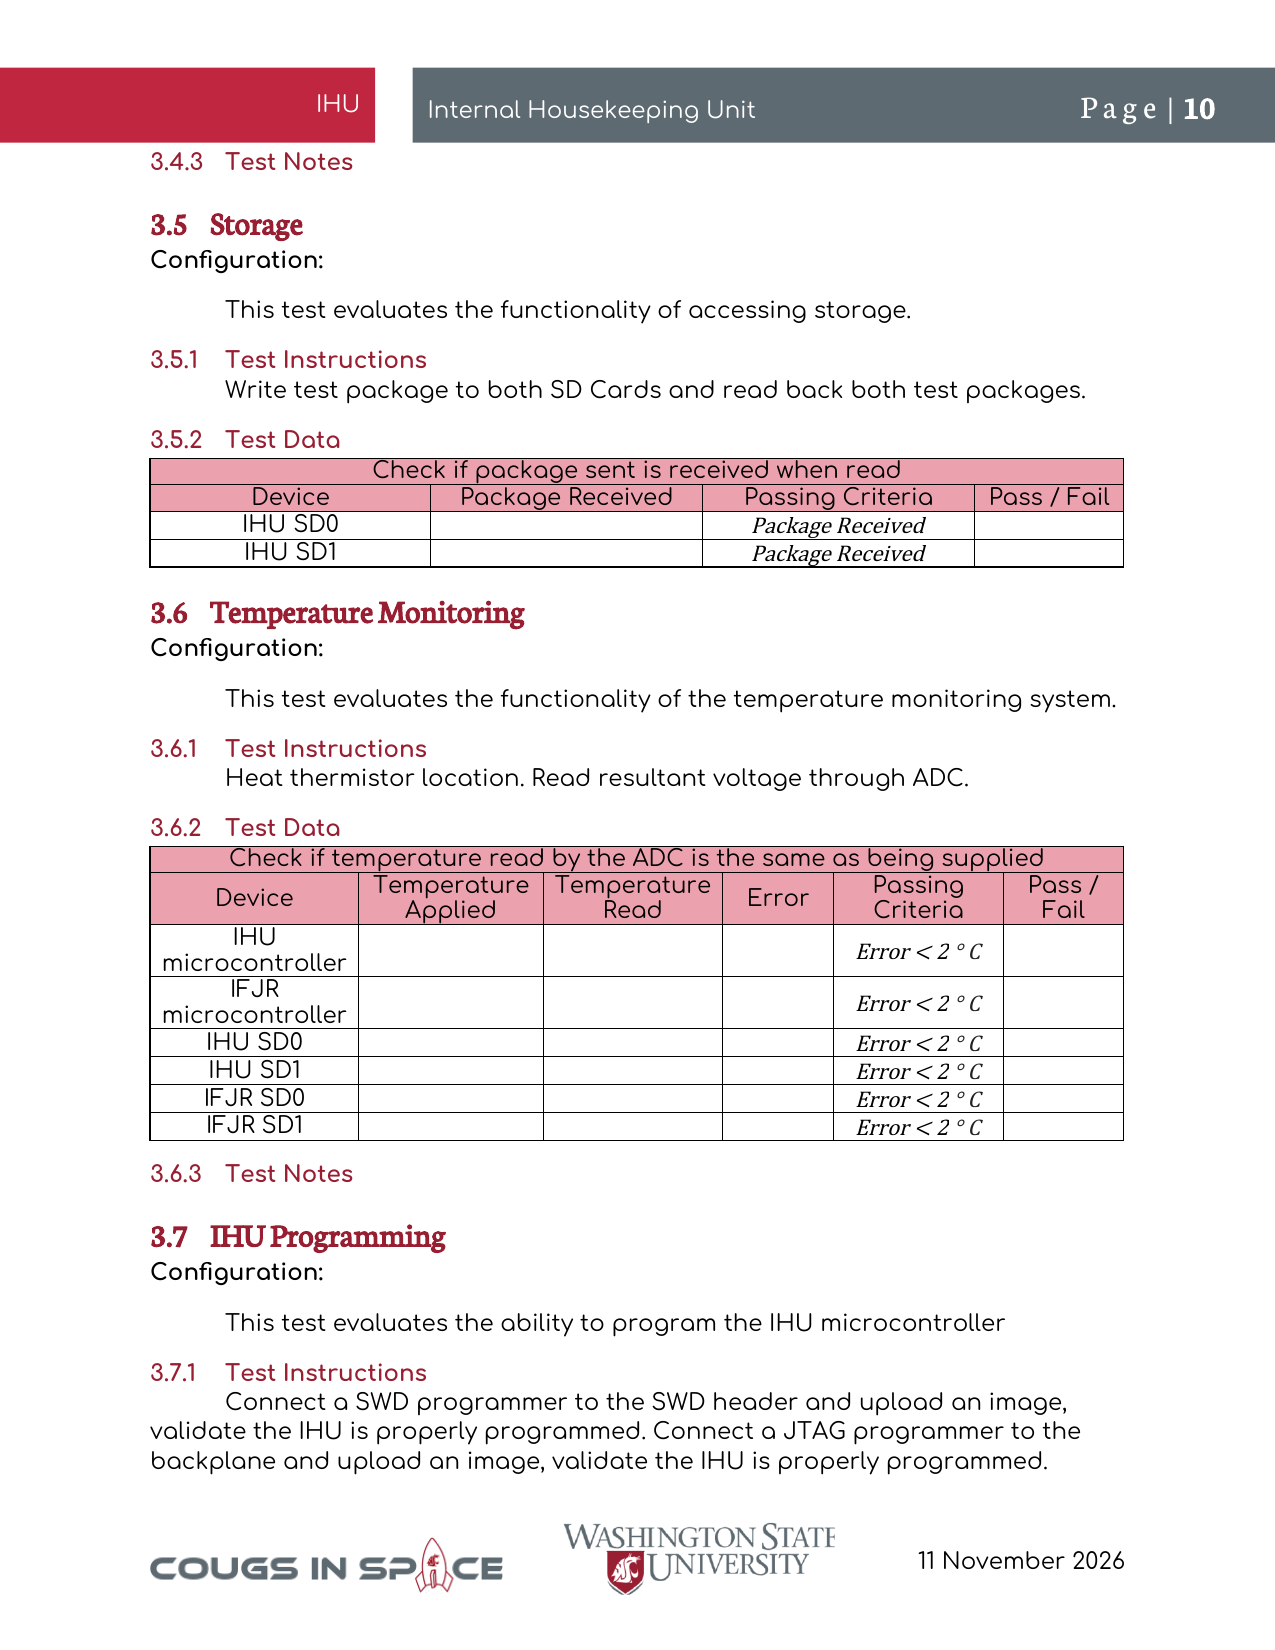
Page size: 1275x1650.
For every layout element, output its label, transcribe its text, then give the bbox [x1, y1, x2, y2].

subtitle Test Instructions [150, 349, 1125, 374]
table_cell Passing Criteria [703, 485, 974, 511]
table_cell Temperature Read [544, 873, 722, 924]
table_cell IFJR SD0 [151, 1085, 358, 1112]
table_cell [723, 1113, 833, 1140]
text Configuration: [150, 1260, 1125, 1286]
table_cell [359, 977, 543, 1028]
table_cell [723, 977, 833, 1028]
table_cell Error < 2 ° C [834, 1029, 949, 1056]
table_cell [723, 1057, 833, 1084]
subtitle Test Data [150, 428, 1125, 454]
table_cell IHU SD0 [151, 1029, 358, 1056]
table_cell [359, 1085, 543, 1112]
table_cell [359, 925, 543, 976]
subtitle IHU Programming [150, 1212, 1125, 1254]
table_cell [544, 1085, 722, 1112]
table_cell [1004, 925, 1123, 976]
subtitle Storage [150, 200, 1125, 242]
table_cell Pass / Fail [1004, 873, 1123, 924]
table_cell Package Received [703, 540, 974, 566]
table_cell [431, 540, 702, 566]
table_cell Error < 2 ° C [834, 925, 1003, 976]
table_cell [544, 977, 722, 1028]
table_cell [1004, 977, 1123, 1028]
table_cell Device [151, 485, 430, 511]
table_cell IHU SD1 [151, 540, 430, 566]
text This test evaluates the ability to program the IHU microcontroller [150, 1311, 1125, 1336]
subtitle Test Data [150, 816, 1125, 842]
table_cell [1004, 1085, 1123, 1112]
picture [562, 1522, 835, 1594]
table_cell [431, 512, 702, 538]
table_cell Error < 2 ° C [834, 1113, 949, 1140]
table_header Check if temperature read by the ADC is the same as being supplied [151, 847, 1123, 872]
table_cell Device [151, 873, 358, 924]
table_cell Error < 2 ° C [834, 977, 1003, 1028]
table_cell [544, 1057, 722, 1084]
text Configuration: [150, 637, 1125, 662]
subtitle Temperature Monitoring [150, 588, 1125, 630]
text Heat thermistor location. Read resultant voltage through ADC. [150, 766, 1125, 792]
table_cell Error [723, 873, 833, 924]
table_header Check if package sent is received when read [151, 459, 1123, 484]
table_cell [1004, 1029, 1123, 1056]
table_cell [544, 1029, 722, 1056]
subtitle Test Instructions [150, 737, 1125, 762]
table_cell [975, 540, 1123, 566]
table_cell IHU SD0 [151, 512, 430, 538]
subtitle Test Notes [150, 150, 1125, 176]
table_cell Passing Criteria [834, 873, 1003, 924]
table_cell [1004, 1057, 1123, 1084]
subtitle Test Notes [150, 1162, 1125, 1187]
table_cell Error < 2 ° C [834, 1057, 949, 1084]
table_cell [544, 1113, 722, 1140]
table_cell IFJR microcontroller [151, 977, 358, 1028]
picture [150, 1537, 503, 1594]
table_cell [723, 925, 833, 976]
table_cell [723, 1029, 833, 1056]
table_cell Error < 2 ° C [834, 1085, 949, 1112]
table_cell Package Received [431, 485, 702, 511]
table_cell IFJR SD1 [151, 1113, 358, 1140]
text Write test package to both SD Cards and read back both test packages. [150, 378, 1125, 403]
text This test evaluates the functionality of accessing storage. [150, 299, 1125, 324]
table_cell [975, 512, 1123, 538]
table_cell [544, 925, 722, 976]
text This test evaluates the functionality of the temperature monitoring system. [150, 687, 1125, 712]
table_cell IHU SD1 [151, 1057, 358, 1084]
subtitle Test Instructions [150, 1361, 1125, 1387]
table_cell [1004, 1113, 1123, 1140]
table_cell [359, 1029, 543, 1056]
table_cell [359, 1057, 543, 1084]
table_cell [359, 1113, 543, 1140]
text Configuration: [150, 248, 1125, 274]
table_cell Temperature Applied [359, 873, 543, 924]
table_cell IHU microcontroller [151, 925, 358, 976]
table_cell Pass / Fail [975, 485, 1123, 511]
table_cell [723, 1085, 833, 1112]
text Connect a SWD programmer to the SWD header and upload an image, validate the IHU is properly programmed. Connect a JTAG programmer to the backplane and upload an image, validate the IHU is properly programmed. [150, 1390, 1125, 1474]
table_cell Package Received [703, 512, 974, 538]
